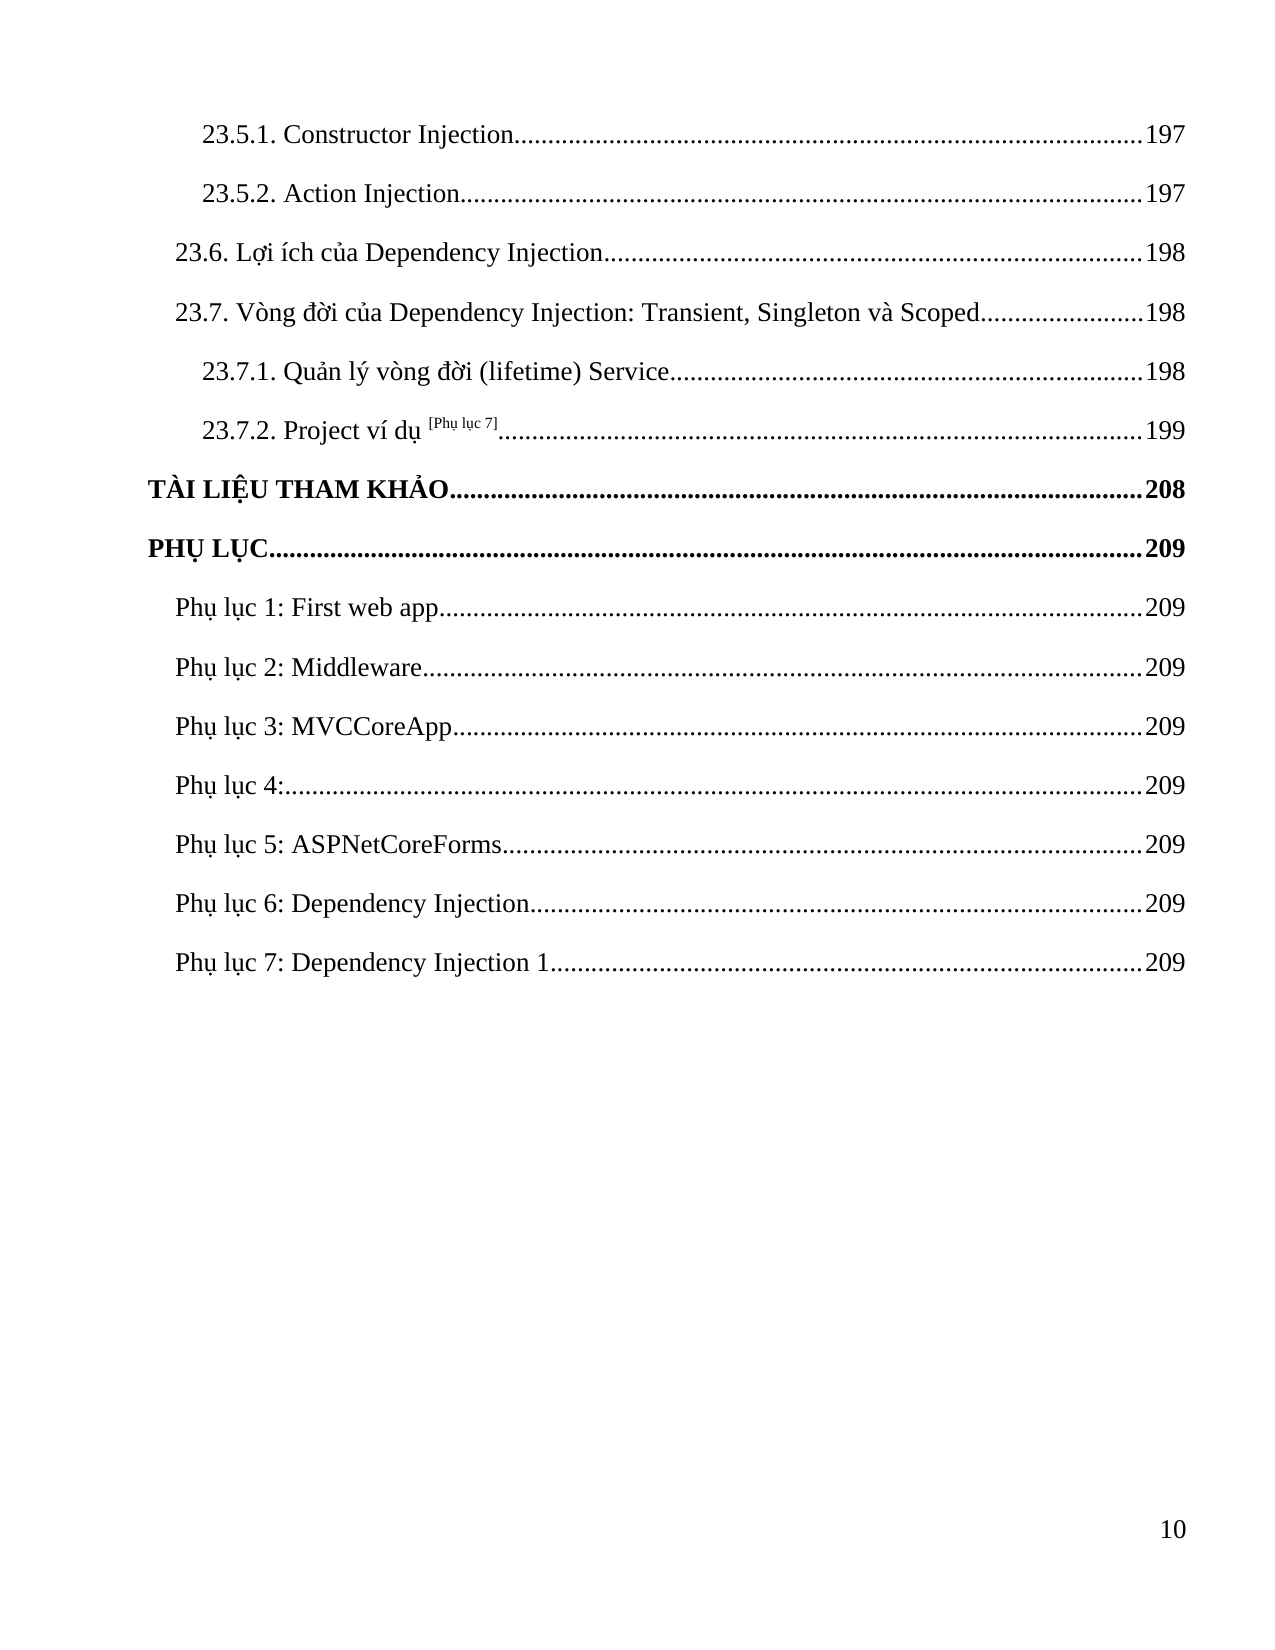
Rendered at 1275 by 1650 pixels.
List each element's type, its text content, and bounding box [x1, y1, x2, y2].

text PHỤ LỤC 209 [148, 532, 1186, 563]
text Phụ lục 4: 209 [175, 769, 1186, 800]
text 23.7.2. Project ví dụ [Phụ lục 7] 199 [202, 414, 1186, 445]
text Phụ lục 7: Dependency Injection 1 209 [175, 946, 1186, 978]
text Phụ lục 3: MVCCoreApp 209 [175, 710, 1186, 741]
text 23.7.1. Quản lý vòng đời (lifetime) Service 198 [202, 355, 1186, 386]
text 23.5.1. Constructor Injection 197 [202, 118, 1186, 149]
text 23.5.2. Action Injection 197 [202, 177, 1186, 208]
text 23.6. Lợi ích của Dependency Injection 198 [175, 236, 1186, 268]
text Phụ lục 2: Middleware 209 [175, 651, 1186, 682]
text 23.7. Vòng đời của Dependency Injection: Transient, Singleton và Scoped 198 [175, 296, 1186, 327]
text Phụ lục 5: ASPNetCoreForms 209 [175, 828, 1186, 859]
text TÀI LIỆU THAM KHẢO 208 [148, 473, 1186, 504]
text Phụ lục 1: First web app 209 [175, 591, 1186, 623]
text Phụ lục 6: Dependency Injection 209 [175, 887, 1186, 918]
